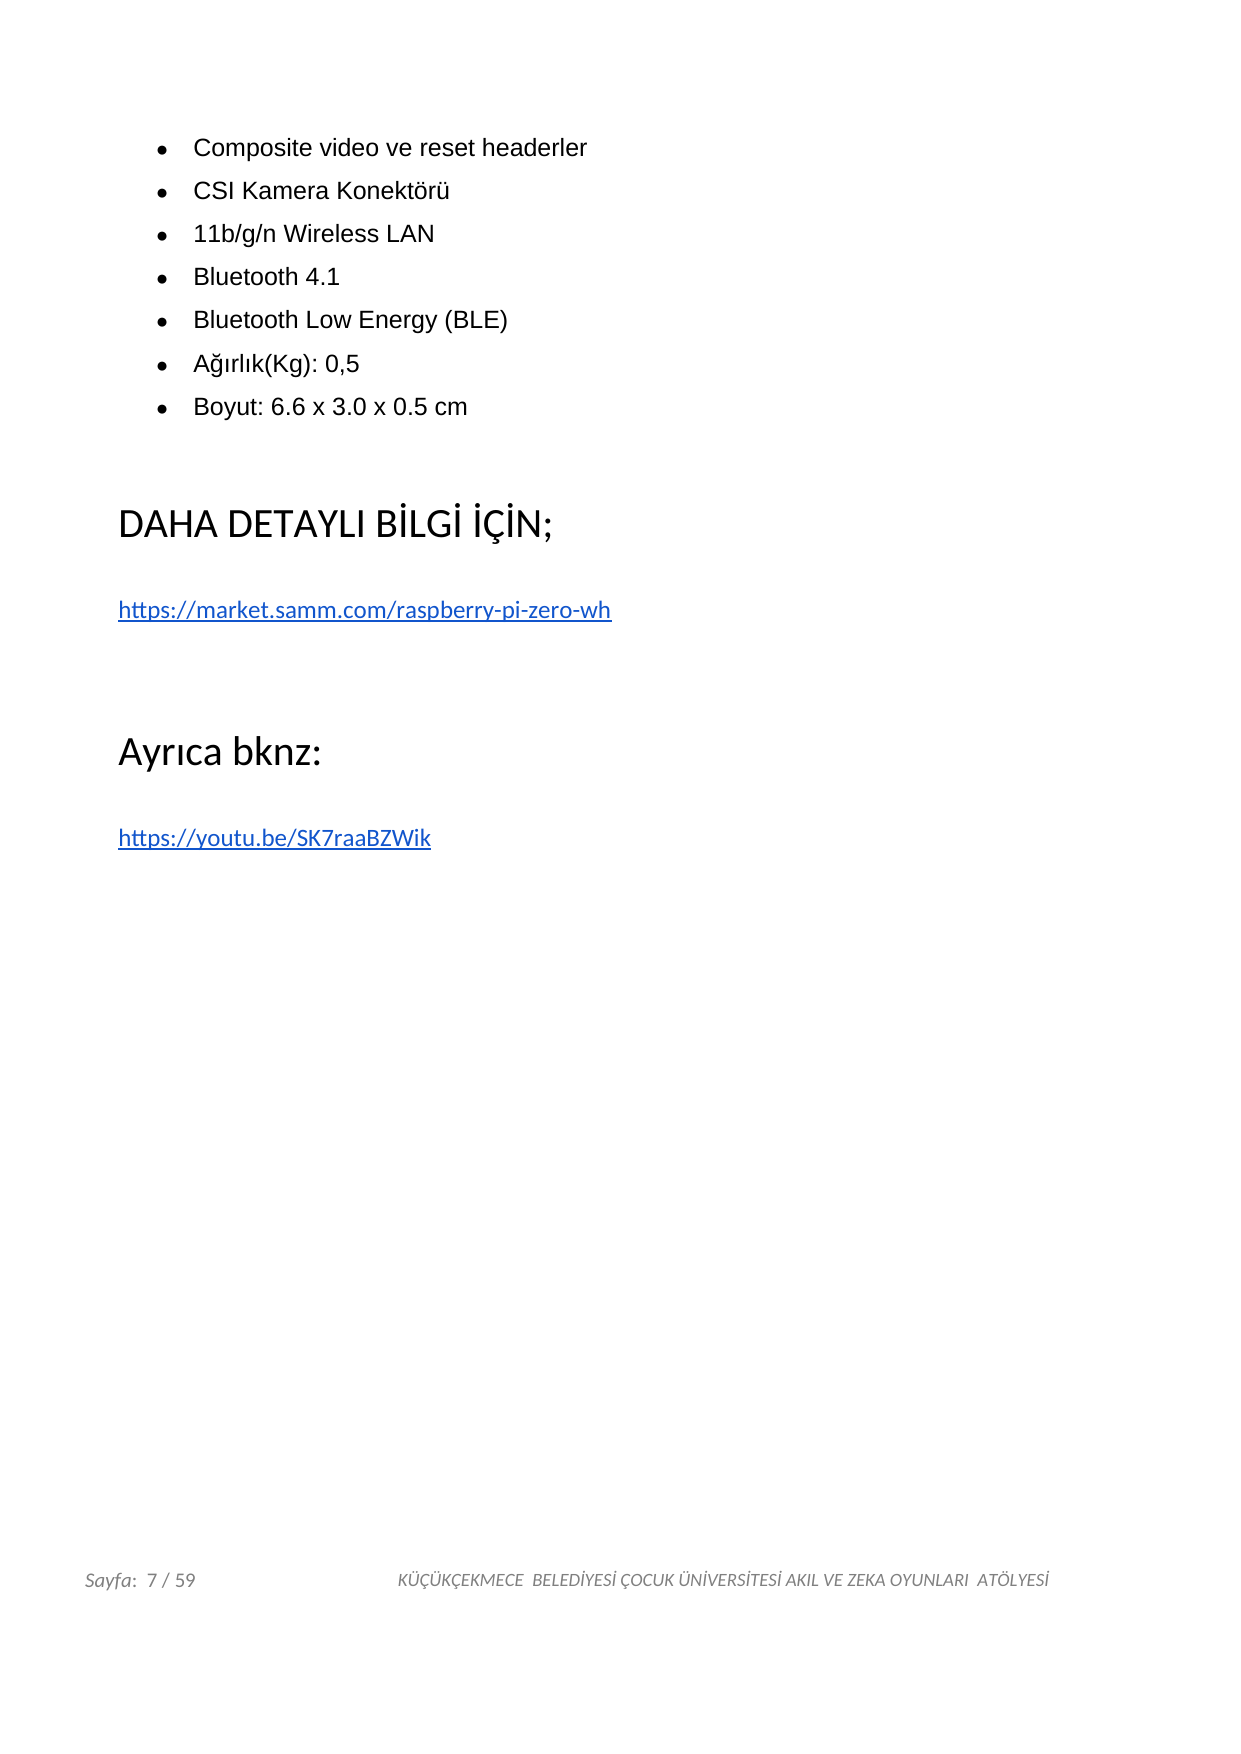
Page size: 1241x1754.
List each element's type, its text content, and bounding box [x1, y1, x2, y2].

text https://market.samm.com/raspberry-pi-zero-wh [118, 594, 1122, 625]
text Ayrıca bknz: [118, 725, 1122, 776]
list 11b/g/n Wireless LAN [156, 219, 1122, 248]
text DAHA DETAYLI BİLGİ İÇİN; [118, 497, 1122, 548]
text https://youtu.be/SK7raaBZWik [118, 822, 1122, 852]
list Ağırlık(Kg): 0,5 [156, 348, 1122, 377]
list Bluetooth Low Energy (BLE) [156, 305, 1122, 334]
list CSI Kamera Konektörü [156, 176, 1122, 205]
list Boyut: 6.6 x 3.0 x 0.5 cm [156, 392, 1122, 420]
list Composite video ve reset headerler [156, 133, 1122, 162]
list Bluetooth 4.1 [156, 262, 1122, 291]
